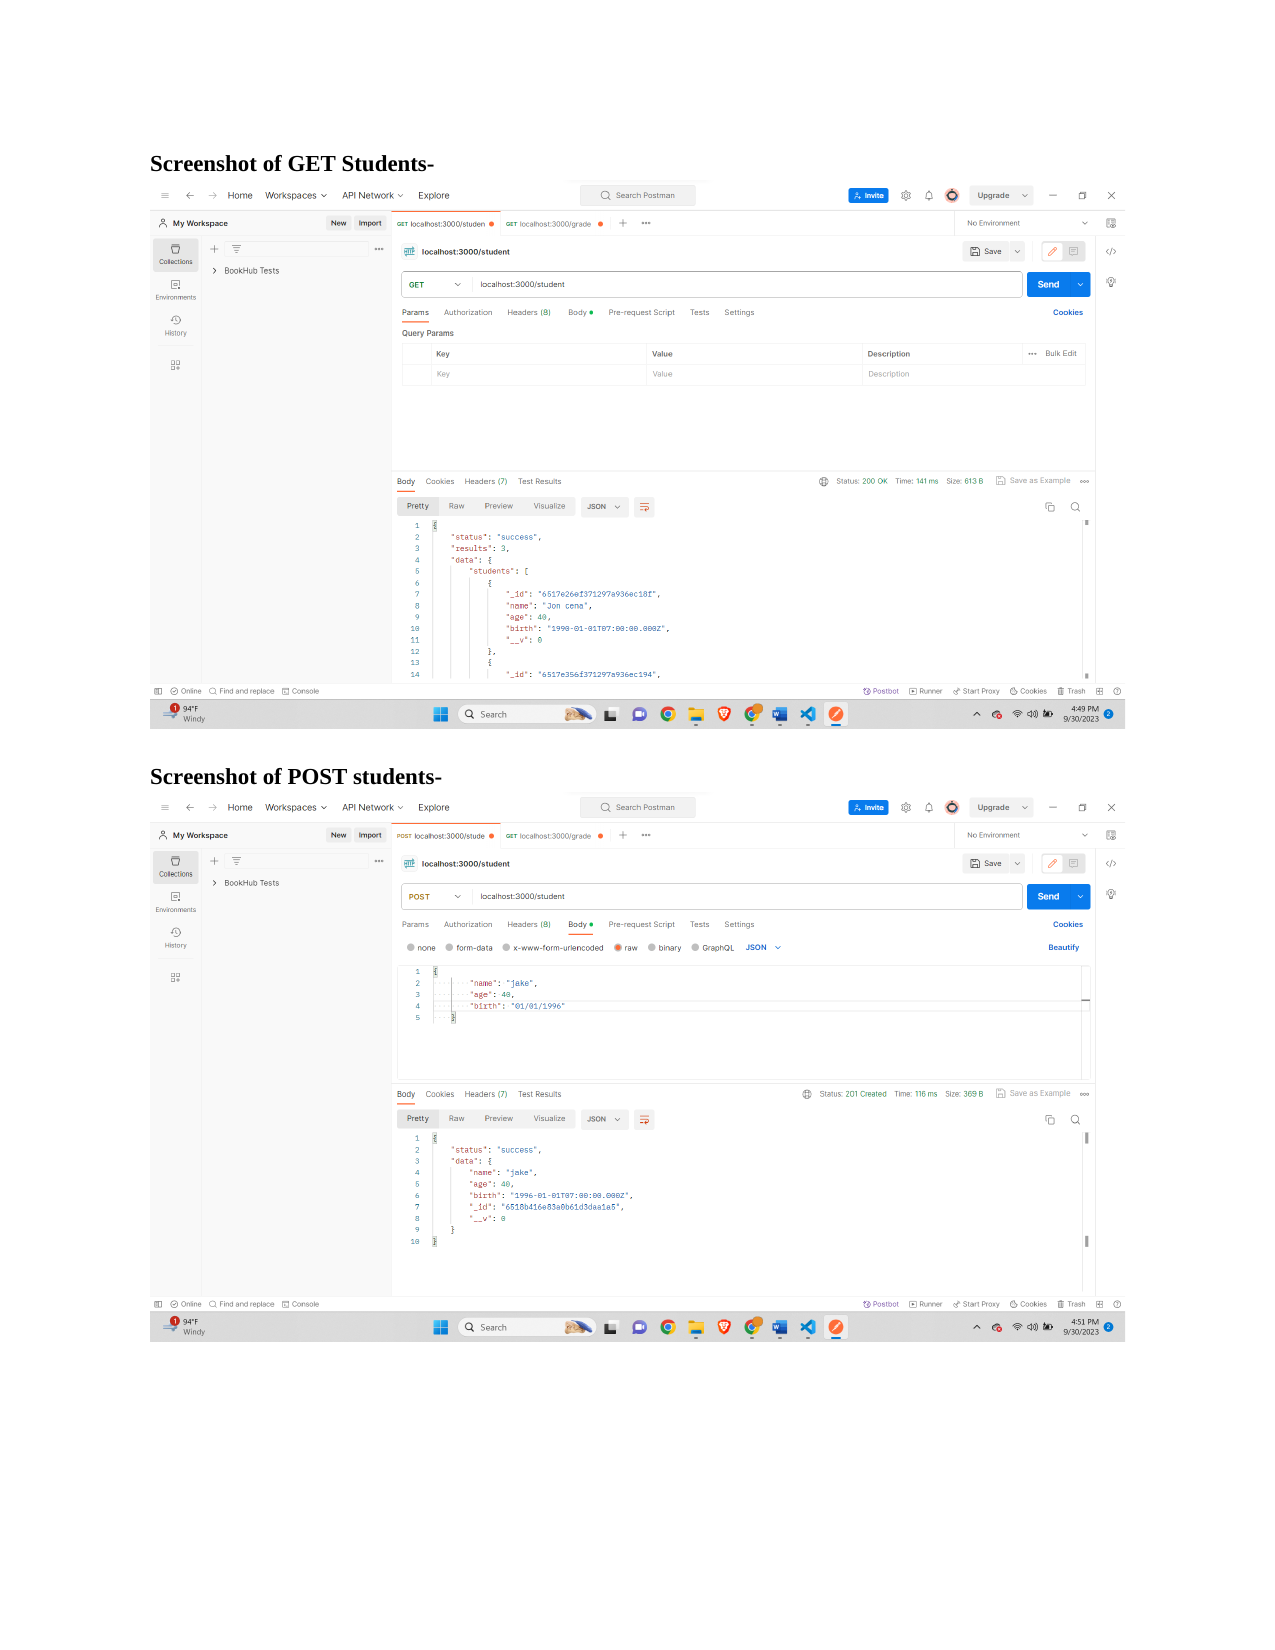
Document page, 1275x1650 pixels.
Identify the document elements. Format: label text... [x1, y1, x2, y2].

text Screenshot of GET Students- [150, 150, 1125, 176]
text Screenshot of POST students- [150, 763, 1125, 789]
picture [150, 792, 1125, 1342]
picture [150, 180, 1125, 729]
